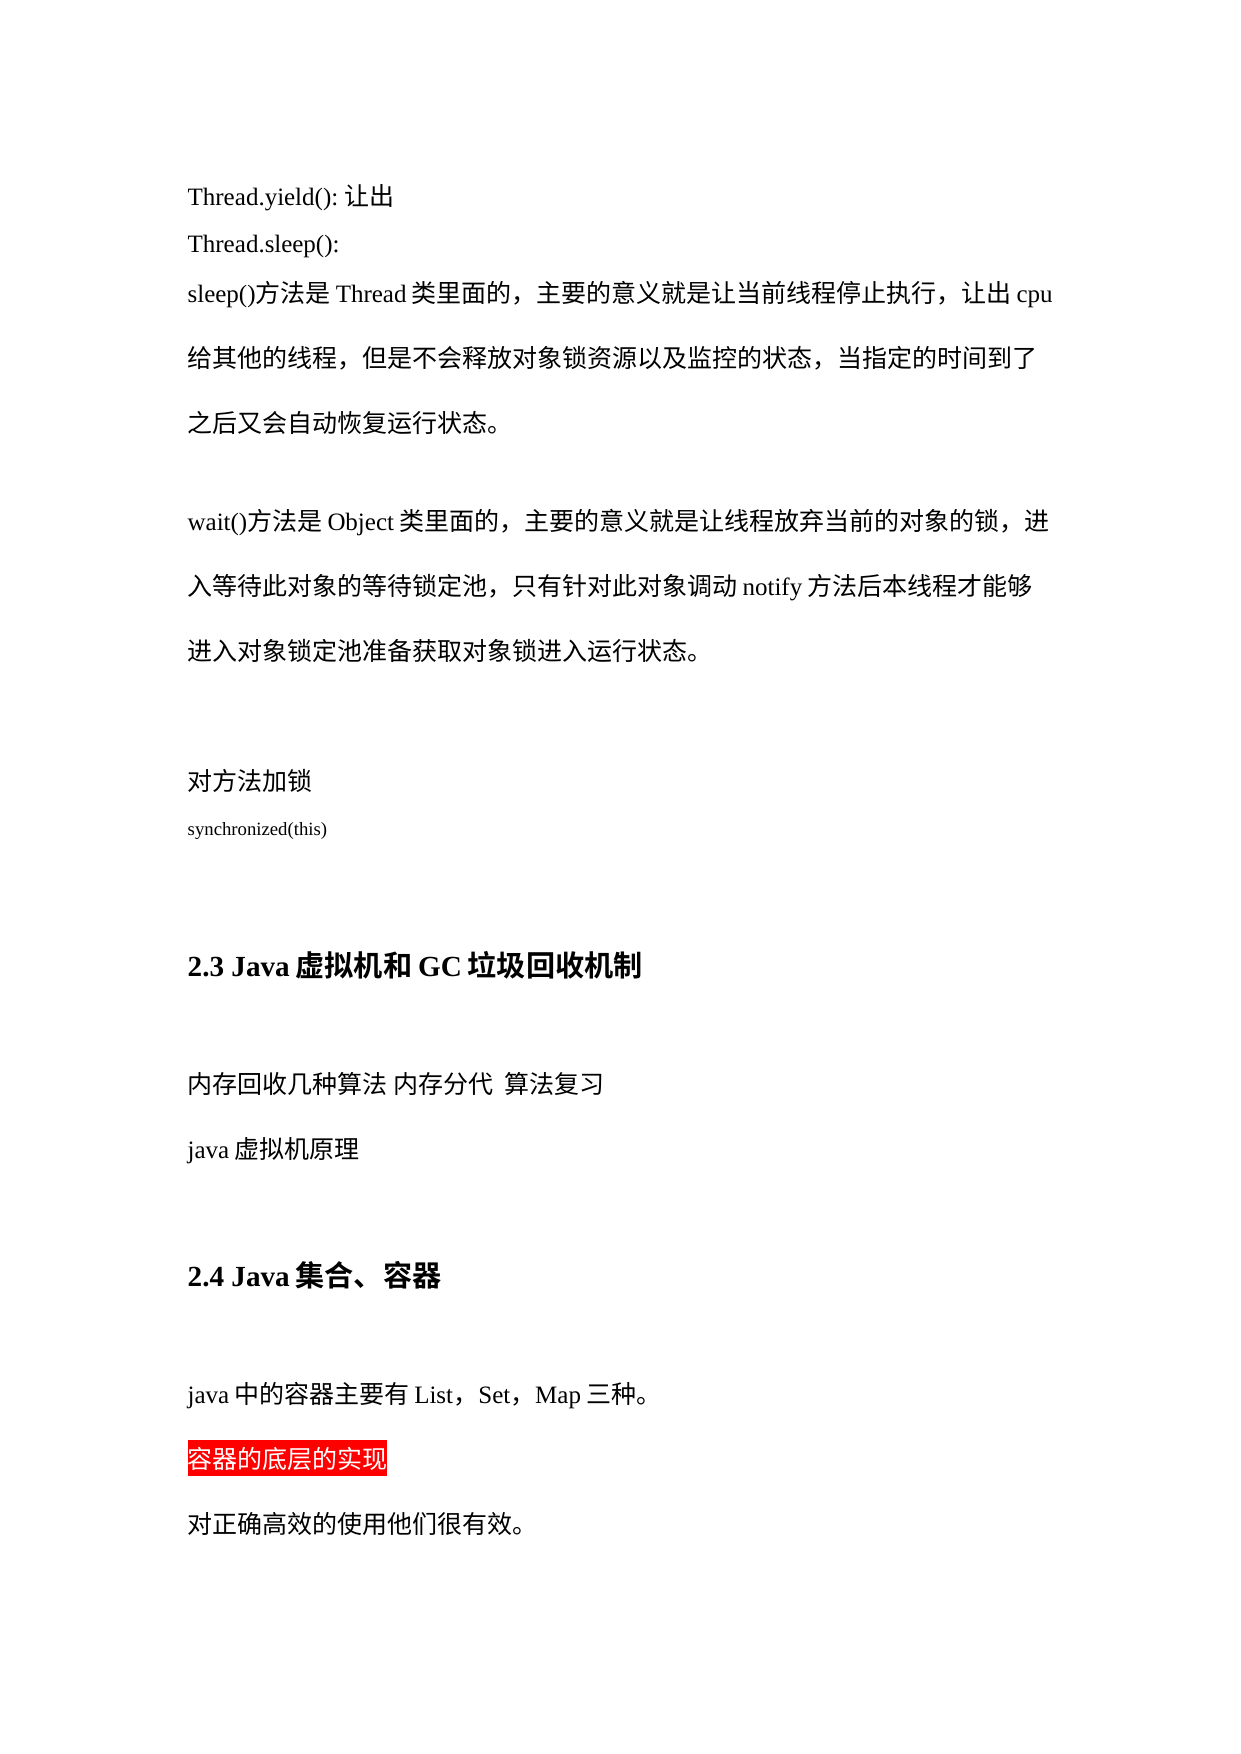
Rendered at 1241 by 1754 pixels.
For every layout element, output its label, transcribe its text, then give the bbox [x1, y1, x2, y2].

text Thread.sleep(): [187, 227, 1053, 259]
text Thread.yield(): 让出 [187, 162, 1053, 227]
text 内存回收几种算法 内存分代 算法复习 [187, 1050, 1053, 1115]
text java中的容器主要有List，Set，Map三种。 [187, 1361, 1053, 1426]
text sleep()方法是Thread类里面的，主要的意义就是让当前线程停止执行，让出cpu给其他的线程，但是不会释放对象锁资源以及监控的状态，当指定的时间到了之后又会自动恢复运行状态。 [187, 259, 1053, 454]
subtitle 2.4 Java集合、容器 [187, 1242, 1053, 1307]
subtitle 2.3 Java虚拟机和GC垃圾回收机制 [187, 931, 1053, 996]
text java虚拟机原理 [187, 1115, 1053, 1180]
text wait()方法是Object类里面的，主要的意义就是让线程放弃当前的对象的锁，进入等待此对象的等待锁定池，只有针对此对象调动notify方法后本线程才能够进入对象锁定池准备获取对象锁进入运行状态。 [187, 487, 1053, 682]
text 对方法加锁 [187, 747, 1053, 812]
text 容器的底层的实现 [187, 1426, 1053, 1491]
text synchronized(this) [187, 812, 1053, 844]
text 对正确高效的使用他们很有效。 [187, 1491, 1053, 1556]
